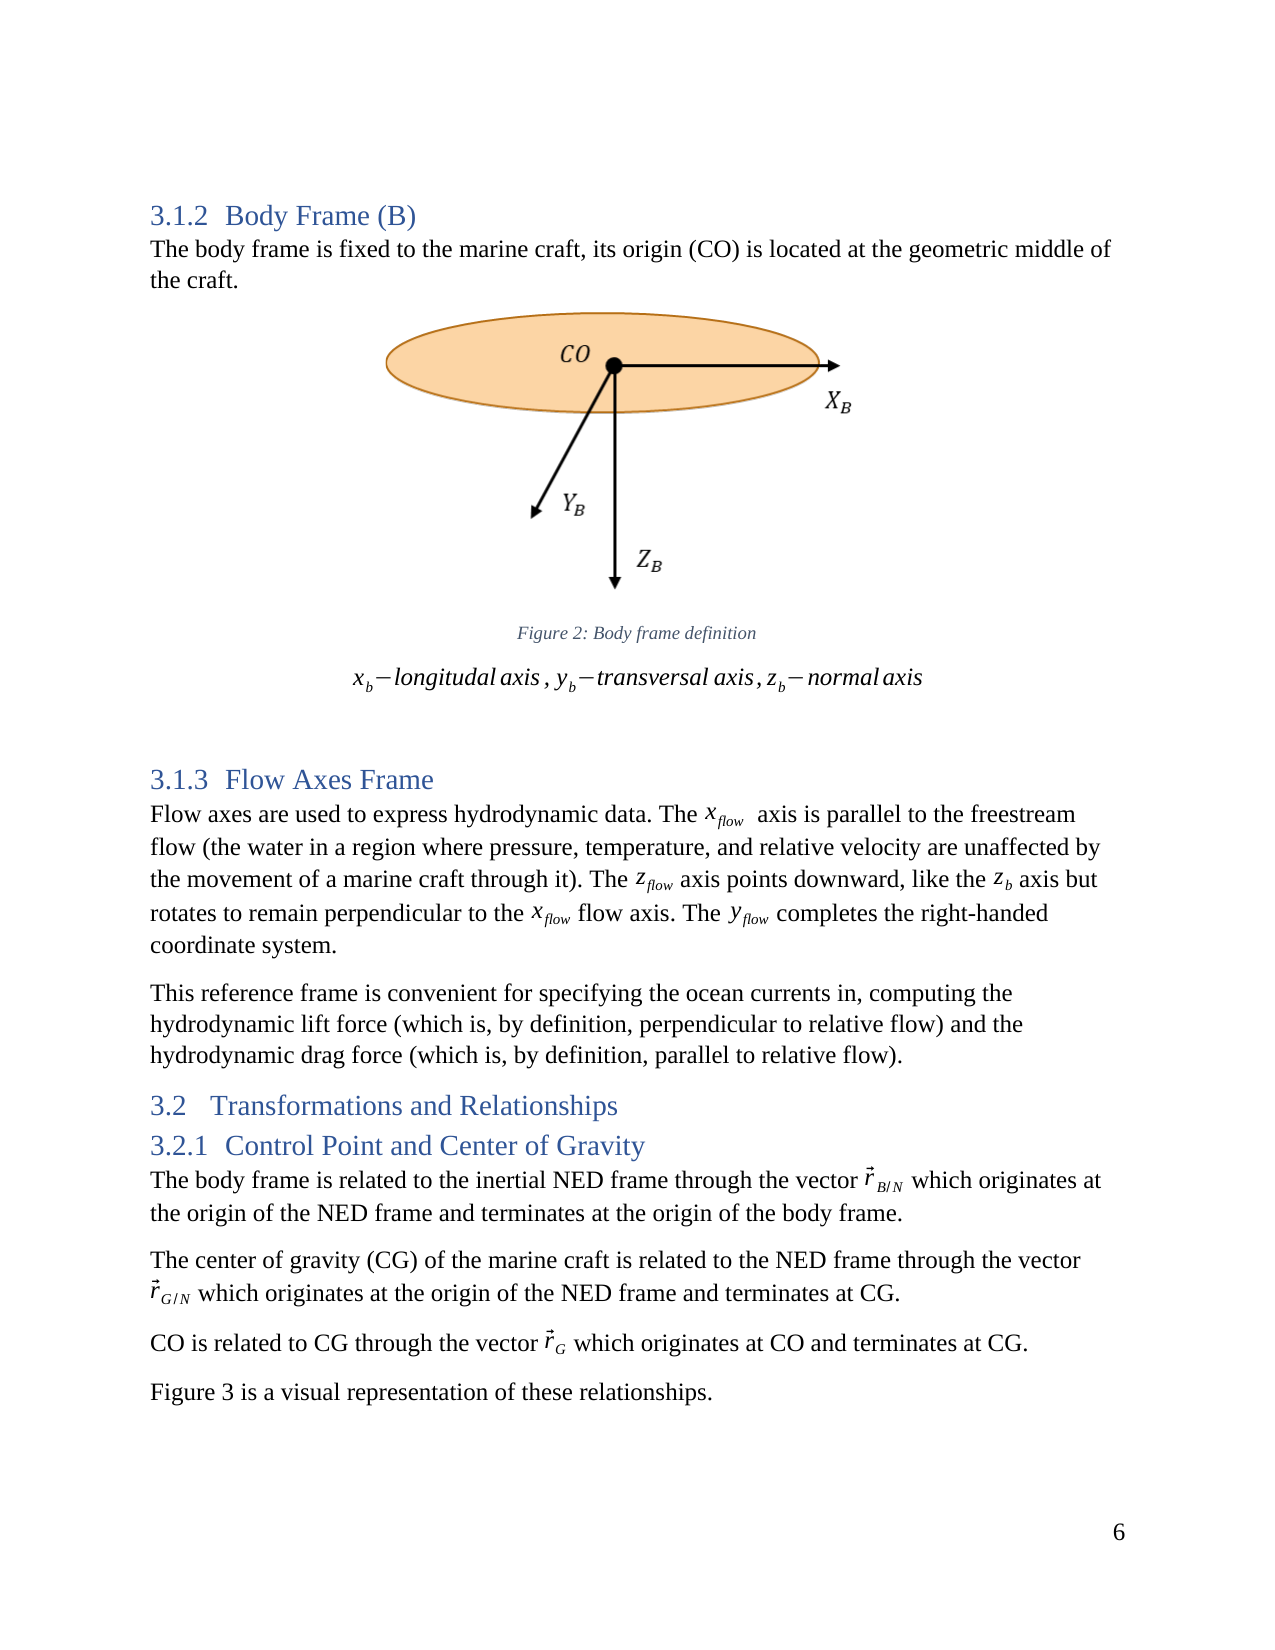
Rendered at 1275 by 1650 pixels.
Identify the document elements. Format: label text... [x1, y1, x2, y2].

text Figure 3 is a visual representation of these relationships. [150, 1377, 1125, 1406]
text The body frame is fixed to the marine craft, its origin (CO) is located at the geometric middle of the craft. [150, 234, 1125, 294]
text This reference frame is convenient for specifying the ocean currents in, computing the hydrodynamic lift force (which is, by definition, perpendicular to relative flow) and the hydrodynamic drag force (which is, by definition, parallel to relative flow). [150, 978, 1125, 1069]
text Flow axes are used to express hydrodynamic data. The axis is parallel to the freestream flow (the water in a region where pressure, temperature, and relative velocity are unaffected by the movement of a marine craft through it). The axis points downward, like the axis but rotates to remain perpendicular to the flow axis. The completes the right-handed coordinate system. [150, 798, 1125, 959]
subtitle Transformations and Relationships [150, 1088, 1125, 1121]
text The body frame is related to the inertial NED frame through the vector which originates at the origin of the NED frame and terminates at the origin of the body frame. [150, 1164, 1125, 1226]
subtitle Flow Axes Frame [150, 762, 1125, 796]
picture [385, 312, 890, 603]
subtitle Control Point and Center of Gravity [150, 1128, 1125, 1161]
text CO is related to CG through the vector which originates at CO and terminates at CG. [150, 1327, 1125, 1358]
subtitle Body Frame (B) [150, 198, 1125, 231]
text The center of gravity (CG) of the marine craft is related to the NED frame through the vector which originates at the origin of the NED frame and terminates at CG. [150, 1245, 1125, 1308]
